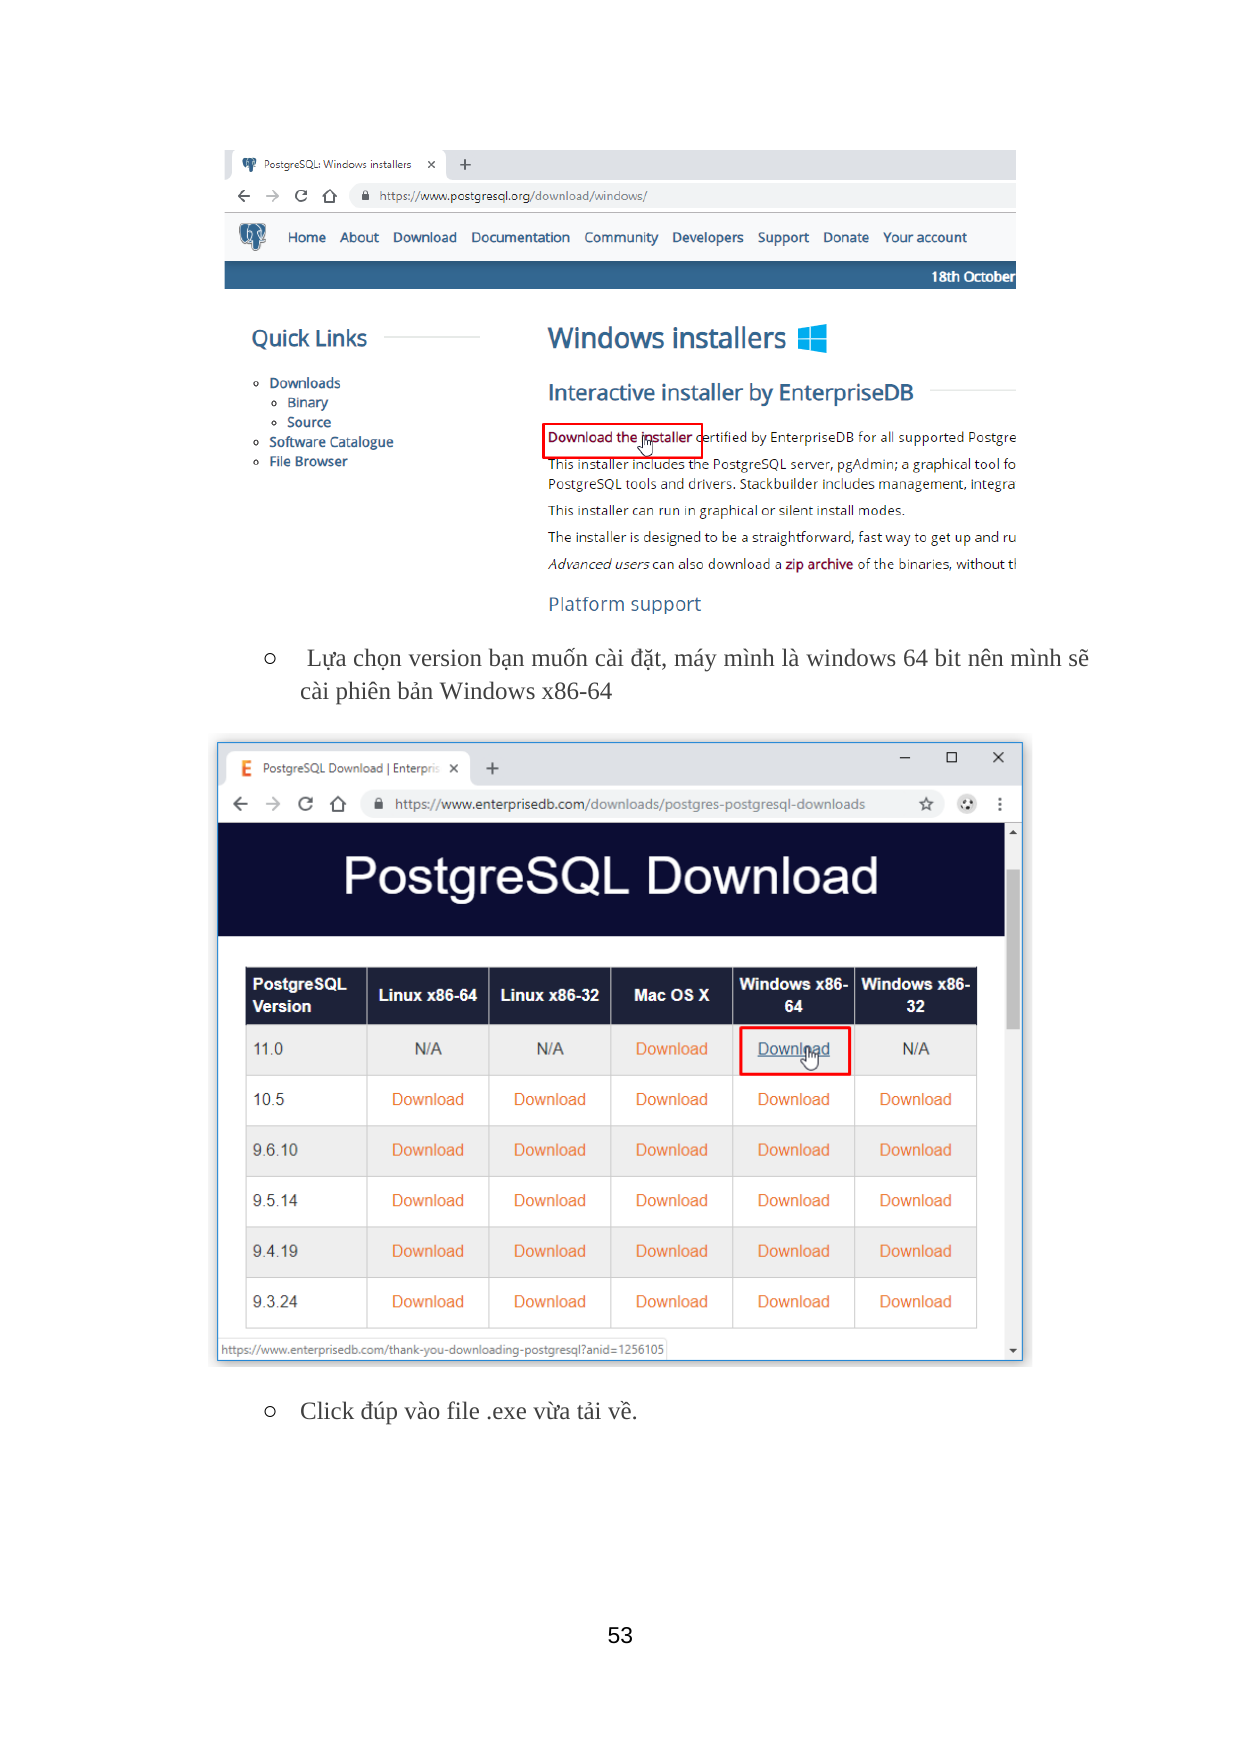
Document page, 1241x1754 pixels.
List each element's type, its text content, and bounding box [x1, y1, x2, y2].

list Click đúp vào file .exe vừa tải về. [262, 1396, 1090, 1425]
picture [208, 733, 1033, 1367]
list Lựa chọn version bạn muốn cài đặt, máy mình là windows 64 bit nên mình sẽ cài phiên bản Windows x86-64 [262, 643, 1090, 705]
picture [224, 150, 1016, 614]
